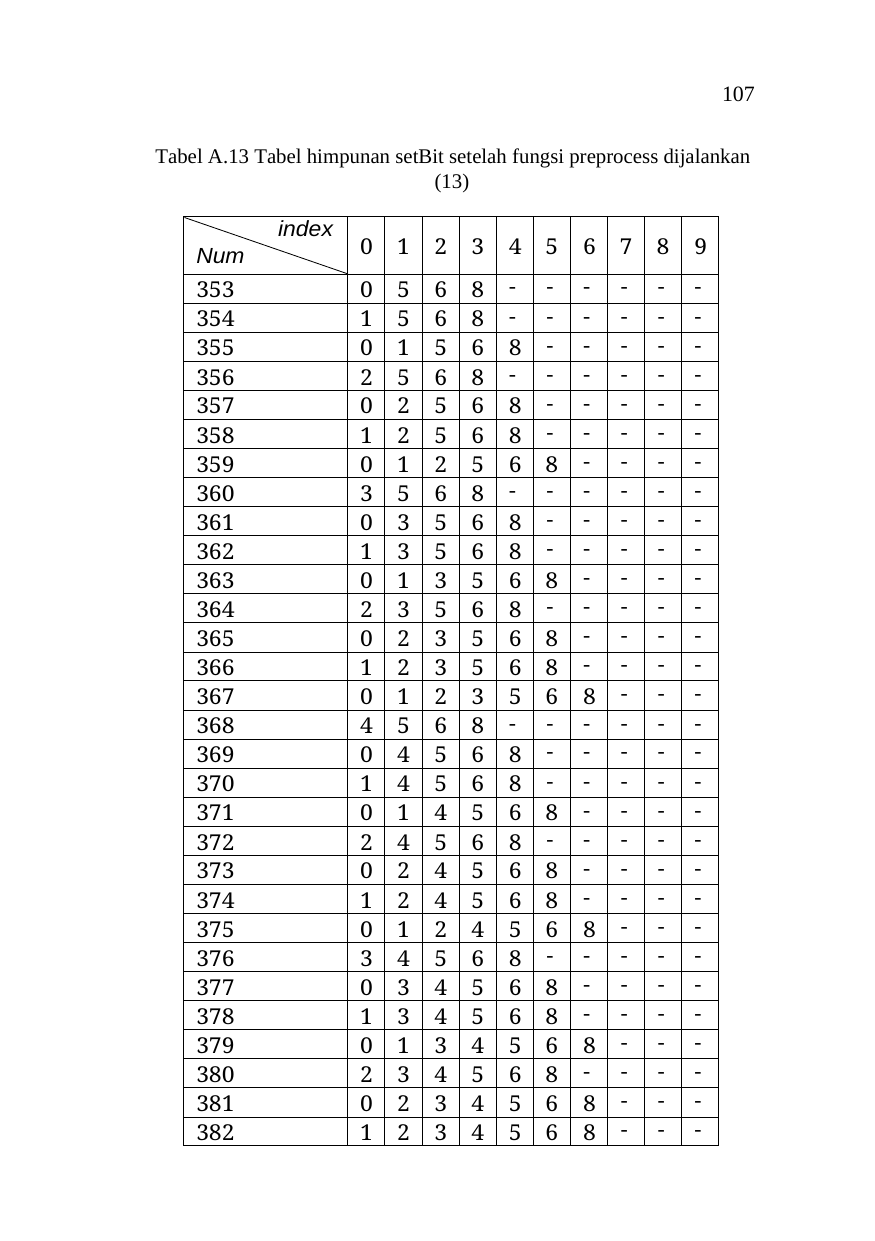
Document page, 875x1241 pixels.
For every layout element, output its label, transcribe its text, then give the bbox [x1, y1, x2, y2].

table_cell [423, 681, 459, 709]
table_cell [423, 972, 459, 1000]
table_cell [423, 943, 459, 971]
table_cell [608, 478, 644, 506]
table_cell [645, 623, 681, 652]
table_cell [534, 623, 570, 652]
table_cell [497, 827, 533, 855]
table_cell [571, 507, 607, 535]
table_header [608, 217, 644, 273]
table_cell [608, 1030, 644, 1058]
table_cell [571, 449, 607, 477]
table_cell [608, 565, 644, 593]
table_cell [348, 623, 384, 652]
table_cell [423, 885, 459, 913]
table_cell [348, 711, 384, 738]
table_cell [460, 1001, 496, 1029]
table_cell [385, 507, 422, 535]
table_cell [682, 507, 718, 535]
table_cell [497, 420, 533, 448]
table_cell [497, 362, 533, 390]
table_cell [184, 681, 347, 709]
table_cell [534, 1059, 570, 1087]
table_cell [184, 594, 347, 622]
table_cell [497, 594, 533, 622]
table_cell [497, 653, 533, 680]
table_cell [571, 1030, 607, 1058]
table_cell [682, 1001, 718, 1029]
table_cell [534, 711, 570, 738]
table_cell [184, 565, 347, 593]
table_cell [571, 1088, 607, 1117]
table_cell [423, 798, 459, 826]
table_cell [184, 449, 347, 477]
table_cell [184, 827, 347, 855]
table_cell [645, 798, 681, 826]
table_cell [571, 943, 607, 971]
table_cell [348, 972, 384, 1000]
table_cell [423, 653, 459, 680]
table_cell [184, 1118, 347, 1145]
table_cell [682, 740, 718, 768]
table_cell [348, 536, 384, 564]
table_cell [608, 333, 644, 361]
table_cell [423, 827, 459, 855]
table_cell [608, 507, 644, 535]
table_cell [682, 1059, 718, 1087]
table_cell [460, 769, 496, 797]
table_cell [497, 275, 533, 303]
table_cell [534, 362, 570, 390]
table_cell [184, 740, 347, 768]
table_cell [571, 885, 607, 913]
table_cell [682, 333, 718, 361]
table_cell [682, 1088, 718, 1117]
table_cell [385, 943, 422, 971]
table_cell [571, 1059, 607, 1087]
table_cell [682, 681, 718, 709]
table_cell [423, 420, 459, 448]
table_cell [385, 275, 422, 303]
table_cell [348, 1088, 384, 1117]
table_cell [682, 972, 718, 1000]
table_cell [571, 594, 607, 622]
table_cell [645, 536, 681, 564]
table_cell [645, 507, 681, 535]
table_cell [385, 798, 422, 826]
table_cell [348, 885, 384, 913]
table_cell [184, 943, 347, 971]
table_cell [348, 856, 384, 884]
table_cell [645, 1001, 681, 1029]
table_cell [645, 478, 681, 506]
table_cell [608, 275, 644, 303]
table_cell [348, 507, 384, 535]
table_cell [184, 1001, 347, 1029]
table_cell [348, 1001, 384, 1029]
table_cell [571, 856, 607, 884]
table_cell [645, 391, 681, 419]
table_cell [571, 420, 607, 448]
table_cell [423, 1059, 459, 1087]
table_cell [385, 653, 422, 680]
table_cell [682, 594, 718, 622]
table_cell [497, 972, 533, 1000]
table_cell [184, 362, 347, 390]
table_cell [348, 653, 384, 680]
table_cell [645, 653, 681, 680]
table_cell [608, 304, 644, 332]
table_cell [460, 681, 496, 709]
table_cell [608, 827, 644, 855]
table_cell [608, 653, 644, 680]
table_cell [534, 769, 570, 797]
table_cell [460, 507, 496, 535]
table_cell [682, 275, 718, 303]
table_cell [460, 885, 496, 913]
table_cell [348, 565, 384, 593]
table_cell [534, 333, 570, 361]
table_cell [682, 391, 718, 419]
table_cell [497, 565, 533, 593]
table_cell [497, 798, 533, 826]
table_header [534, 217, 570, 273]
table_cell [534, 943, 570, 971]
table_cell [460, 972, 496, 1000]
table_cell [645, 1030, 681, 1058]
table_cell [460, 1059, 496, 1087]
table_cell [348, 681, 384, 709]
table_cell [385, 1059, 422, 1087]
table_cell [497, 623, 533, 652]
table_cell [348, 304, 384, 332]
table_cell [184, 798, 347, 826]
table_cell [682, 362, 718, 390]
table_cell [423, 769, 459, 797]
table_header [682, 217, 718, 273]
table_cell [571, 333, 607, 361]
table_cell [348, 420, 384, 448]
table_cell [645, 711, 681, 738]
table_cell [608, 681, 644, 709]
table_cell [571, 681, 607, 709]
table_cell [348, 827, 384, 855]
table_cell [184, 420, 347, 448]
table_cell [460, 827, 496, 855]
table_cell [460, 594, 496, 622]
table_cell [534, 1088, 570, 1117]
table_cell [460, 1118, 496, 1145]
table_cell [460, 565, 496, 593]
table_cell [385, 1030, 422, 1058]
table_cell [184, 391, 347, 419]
text Tabel A.13 Tabel himpunan setBit setelah fungsi preprocess dijalankan (13) [155, 144, 768, 193]
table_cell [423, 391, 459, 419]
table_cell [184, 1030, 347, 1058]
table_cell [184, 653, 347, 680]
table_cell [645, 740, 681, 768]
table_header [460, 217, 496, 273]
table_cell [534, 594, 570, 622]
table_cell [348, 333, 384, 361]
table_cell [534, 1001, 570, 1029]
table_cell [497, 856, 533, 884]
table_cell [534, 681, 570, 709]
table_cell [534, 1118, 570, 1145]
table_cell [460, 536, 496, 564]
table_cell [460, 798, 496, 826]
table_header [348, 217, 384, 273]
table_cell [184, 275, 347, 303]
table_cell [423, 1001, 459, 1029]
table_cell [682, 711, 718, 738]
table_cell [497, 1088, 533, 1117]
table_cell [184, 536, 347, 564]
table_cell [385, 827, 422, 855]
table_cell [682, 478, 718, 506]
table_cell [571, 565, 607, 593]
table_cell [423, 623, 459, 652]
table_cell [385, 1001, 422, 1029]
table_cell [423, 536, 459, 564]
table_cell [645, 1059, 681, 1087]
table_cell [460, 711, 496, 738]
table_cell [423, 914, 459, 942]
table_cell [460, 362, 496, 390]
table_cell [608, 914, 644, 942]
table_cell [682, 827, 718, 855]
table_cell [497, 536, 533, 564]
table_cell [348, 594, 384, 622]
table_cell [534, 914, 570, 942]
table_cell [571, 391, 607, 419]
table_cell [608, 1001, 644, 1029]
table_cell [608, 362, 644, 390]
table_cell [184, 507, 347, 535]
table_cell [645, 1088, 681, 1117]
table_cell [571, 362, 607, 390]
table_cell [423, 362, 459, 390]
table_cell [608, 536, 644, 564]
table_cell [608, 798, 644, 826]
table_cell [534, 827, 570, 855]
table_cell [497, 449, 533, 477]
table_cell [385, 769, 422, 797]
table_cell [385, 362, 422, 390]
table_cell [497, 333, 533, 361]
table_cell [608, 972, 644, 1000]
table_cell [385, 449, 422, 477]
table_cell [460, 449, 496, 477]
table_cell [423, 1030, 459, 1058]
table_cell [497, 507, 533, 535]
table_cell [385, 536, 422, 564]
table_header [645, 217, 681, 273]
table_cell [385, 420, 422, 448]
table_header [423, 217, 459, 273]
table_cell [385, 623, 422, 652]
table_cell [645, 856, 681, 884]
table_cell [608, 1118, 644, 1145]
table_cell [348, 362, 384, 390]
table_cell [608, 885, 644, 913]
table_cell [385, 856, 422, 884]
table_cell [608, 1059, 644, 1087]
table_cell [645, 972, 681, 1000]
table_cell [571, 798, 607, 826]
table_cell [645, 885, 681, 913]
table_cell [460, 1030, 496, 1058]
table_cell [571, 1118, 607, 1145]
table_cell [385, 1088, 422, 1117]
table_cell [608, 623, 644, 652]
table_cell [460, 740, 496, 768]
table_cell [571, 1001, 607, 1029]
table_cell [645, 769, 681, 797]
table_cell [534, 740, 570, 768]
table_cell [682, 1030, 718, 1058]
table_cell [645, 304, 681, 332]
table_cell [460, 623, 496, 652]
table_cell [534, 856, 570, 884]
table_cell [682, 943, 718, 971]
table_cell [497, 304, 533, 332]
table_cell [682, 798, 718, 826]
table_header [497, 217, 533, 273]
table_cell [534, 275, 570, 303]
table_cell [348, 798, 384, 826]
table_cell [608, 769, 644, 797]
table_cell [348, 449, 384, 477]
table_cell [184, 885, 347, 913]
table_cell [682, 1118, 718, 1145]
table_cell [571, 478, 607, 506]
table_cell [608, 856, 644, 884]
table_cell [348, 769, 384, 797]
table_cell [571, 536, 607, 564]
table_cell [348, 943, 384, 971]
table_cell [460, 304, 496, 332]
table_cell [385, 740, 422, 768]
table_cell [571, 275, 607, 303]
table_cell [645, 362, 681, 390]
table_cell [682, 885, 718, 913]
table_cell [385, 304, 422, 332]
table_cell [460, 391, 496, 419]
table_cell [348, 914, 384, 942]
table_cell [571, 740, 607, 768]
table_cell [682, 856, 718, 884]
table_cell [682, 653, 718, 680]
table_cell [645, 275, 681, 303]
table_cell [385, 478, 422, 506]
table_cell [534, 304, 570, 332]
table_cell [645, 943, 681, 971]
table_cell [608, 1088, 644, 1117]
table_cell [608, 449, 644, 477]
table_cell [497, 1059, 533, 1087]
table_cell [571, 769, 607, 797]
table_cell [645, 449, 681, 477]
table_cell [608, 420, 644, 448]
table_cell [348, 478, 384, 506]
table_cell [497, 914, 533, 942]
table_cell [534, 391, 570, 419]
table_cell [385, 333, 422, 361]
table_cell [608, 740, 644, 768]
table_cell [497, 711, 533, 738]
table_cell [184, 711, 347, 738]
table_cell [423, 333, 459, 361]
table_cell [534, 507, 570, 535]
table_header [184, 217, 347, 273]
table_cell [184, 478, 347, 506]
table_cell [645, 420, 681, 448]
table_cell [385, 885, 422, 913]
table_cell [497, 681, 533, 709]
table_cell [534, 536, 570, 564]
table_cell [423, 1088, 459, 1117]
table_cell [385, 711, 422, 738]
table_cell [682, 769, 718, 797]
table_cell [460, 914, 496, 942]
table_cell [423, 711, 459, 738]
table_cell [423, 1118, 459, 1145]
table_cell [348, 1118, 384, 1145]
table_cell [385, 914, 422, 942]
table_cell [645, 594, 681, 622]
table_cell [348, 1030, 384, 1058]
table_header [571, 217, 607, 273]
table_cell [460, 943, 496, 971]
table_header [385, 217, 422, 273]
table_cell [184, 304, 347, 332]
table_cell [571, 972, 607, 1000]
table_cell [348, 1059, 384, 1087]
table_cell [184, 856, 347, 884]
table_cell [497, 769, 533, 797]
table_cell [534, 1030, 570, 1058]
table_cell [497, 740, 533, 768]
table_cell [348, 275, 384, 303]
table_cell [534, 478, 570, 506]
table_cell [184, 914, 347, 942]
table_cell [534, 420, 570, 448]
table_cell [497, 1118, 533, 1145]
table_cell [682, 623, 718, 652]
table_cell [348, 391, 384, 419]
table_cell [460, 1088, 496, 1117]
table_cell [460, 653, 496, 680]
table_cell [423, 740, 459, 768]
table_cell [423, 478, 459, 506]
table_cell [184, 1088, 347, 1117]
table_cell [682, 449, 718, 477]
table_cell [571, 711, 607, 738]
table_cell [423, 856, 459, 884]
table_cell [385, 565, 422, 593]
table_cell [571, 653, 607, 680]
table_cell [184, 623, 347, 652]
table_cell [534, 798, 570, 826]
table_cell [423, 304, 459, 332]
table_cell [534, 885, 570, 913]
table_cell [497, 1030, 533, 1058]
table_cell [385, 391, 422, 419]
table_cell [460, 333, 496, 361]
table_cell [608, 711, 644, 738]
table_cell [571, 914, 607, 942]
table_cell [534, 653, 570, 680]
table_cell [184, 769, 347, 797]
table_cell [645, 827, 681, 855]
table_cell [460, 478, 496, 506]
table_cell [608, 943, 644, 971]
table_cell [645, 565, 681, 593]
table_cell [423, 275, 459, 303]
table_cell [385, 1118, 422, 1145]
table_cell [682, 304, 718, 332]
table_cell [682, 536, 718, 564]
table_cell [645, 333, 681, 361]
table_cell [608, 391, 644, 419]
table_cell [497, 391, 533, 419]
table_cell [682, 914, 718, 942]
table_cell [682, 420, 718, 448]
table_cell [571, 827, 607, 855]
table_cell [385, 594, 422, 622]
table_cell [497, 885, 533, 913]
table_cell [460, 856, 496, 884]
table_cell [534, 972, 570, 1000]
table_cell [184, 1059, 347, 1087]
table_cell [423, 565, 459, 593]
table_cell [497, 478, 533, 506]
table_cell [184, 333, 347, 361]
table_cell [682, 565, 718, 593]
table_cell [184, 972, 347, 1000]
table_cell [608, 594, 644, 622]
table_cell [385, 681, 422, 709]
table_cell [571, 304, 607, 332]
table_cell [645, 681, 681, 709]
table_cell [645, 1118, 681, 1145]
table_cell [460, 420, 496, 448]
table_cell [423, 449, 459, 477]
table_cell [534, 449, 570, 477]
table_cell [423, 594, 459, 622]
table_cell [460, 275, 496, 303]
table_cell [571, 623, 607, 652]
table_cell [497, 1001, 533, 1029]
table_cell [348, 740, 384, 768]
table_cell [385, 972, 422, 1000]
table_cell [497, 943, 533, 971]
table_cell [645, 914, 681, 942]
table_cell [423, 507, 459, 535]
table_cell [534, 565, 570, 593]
